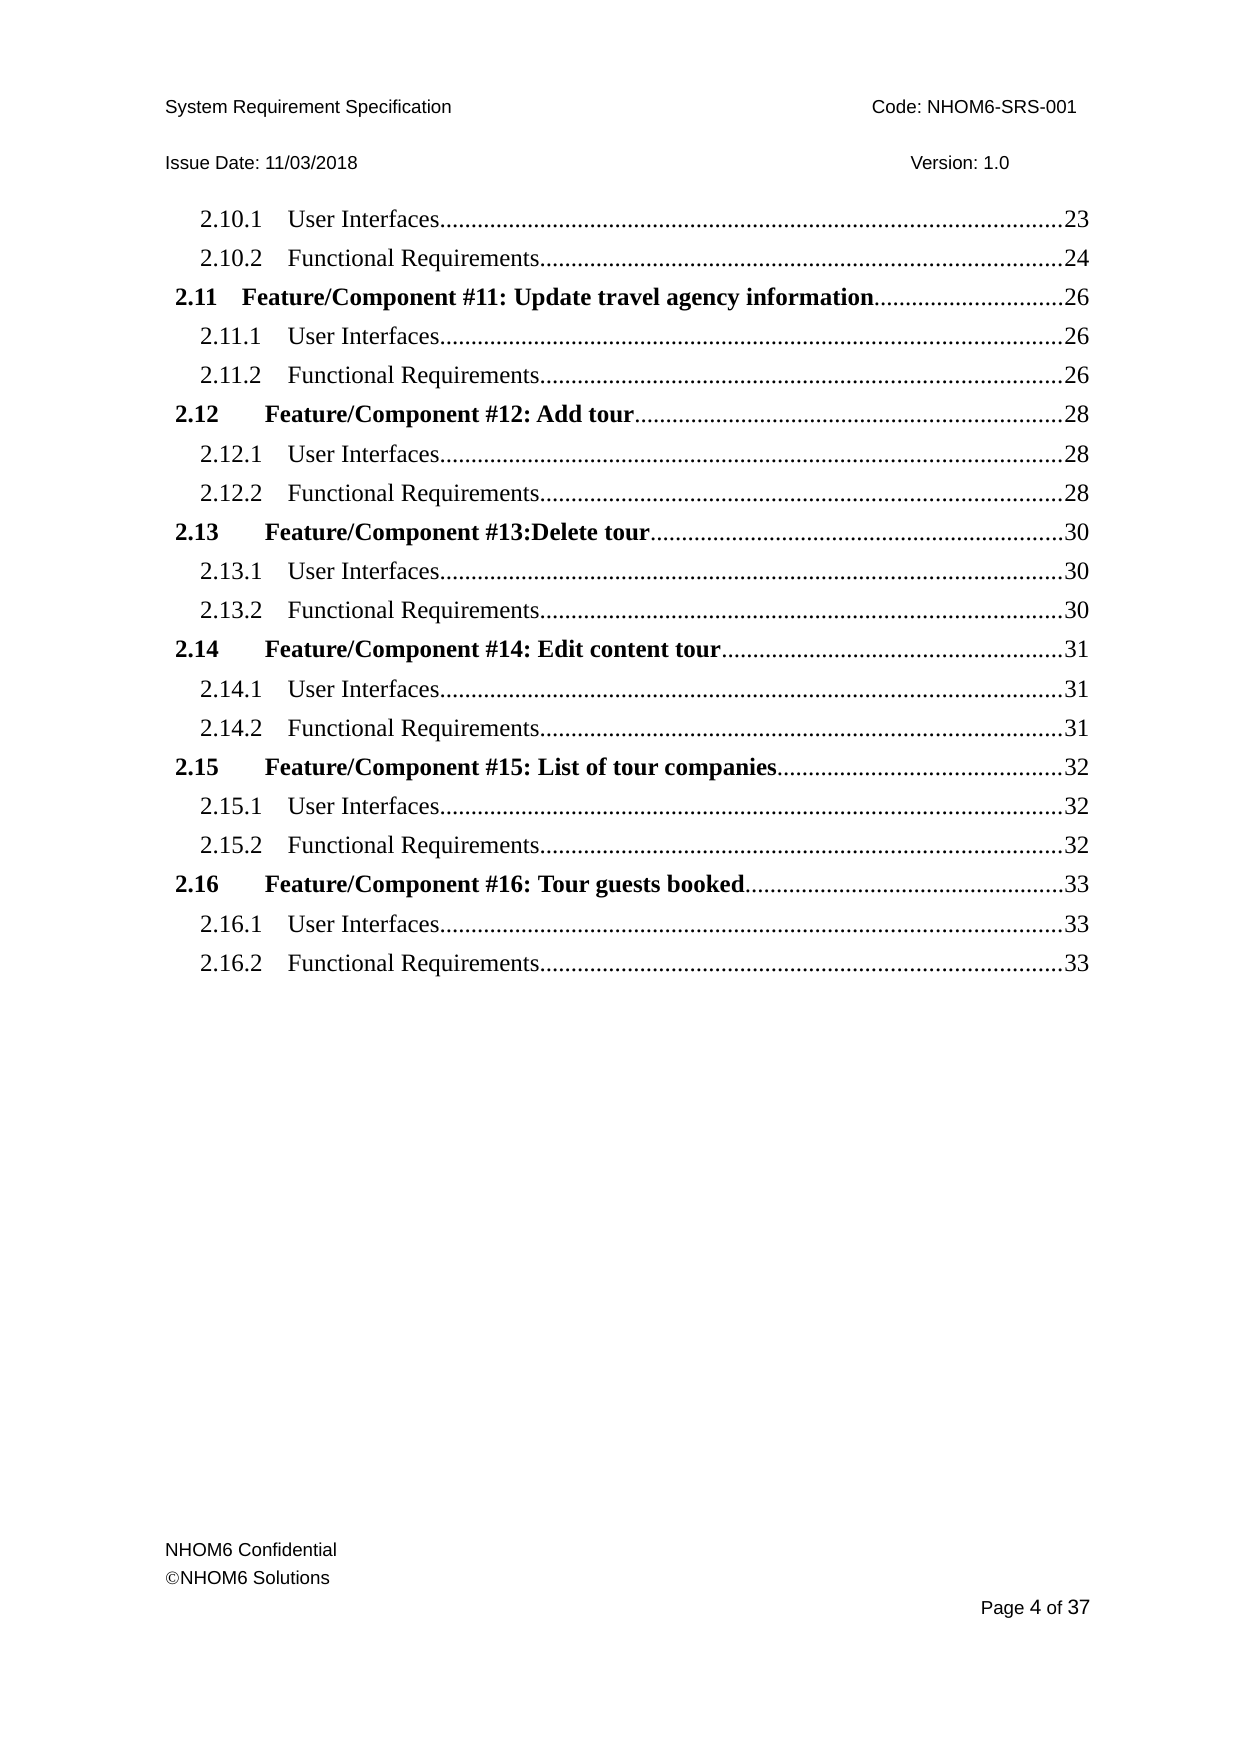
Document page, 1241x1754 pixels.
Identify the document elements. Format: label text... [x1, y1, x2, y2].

text 2.16.1 User Interfaces 33 [200, 909, 1090, 937]
text 2.12.1 User Interfaces 28 [200, 439, 1090, 467]
text 2.15.1 User Interfaces 32 [200, 791, 1090, 820]
text 2.11 Feature/Component #11: Update travel agency information 26 [175, 282, 1090, 311]
text 2.15.2 Functional Requirements 32 [200, 830, 1090, 859]
text 2.12 Feature/Component #12: Add tour 28 [175, 399, 1090, 428]
text 2.13.1 User Interfaces 30 [200, 556, 1090, 585]
text 2.13 Feature/Component #13:Delete tour 30 [175, 517, 1090, 546]
text 2.14.1 User Interfaces 31 [200, 674, 1090, 702]
text 2.11.2 Functional Requirements 26 [200, 360, 1090, 389]
text 2.11.1 User Interfaces 26 [200, 321, 1090, 350]
text 2.16.2 Functional Requirements 33 [200, 948, 1090, 977]
text 2.14.2 Functional Requirements 31 [200, 713, 1090, 742]
text 2.14 Feature/Component #14: Edit content tour 31 [175, 634, 1090, 663]
text 2.13.2 Functional Requirements 30 [200, 595, 1090, 624]
text 2.15 Feature/Component #15: List of tour companies 32 [175, 752, 1090, 781]
text 2.10.1 User Interfaces 23 [200, 204, 1090, 232]
text 2.16 Feature/Component #16: Tour guests booked 33 [175, 869, 1090, 898]
text 2.10.2 Functional Requirements 24 [200, 243, 1090, 272]
text 2.12.2 Functional Requirements 28 [200, 478, 1090, 507]
